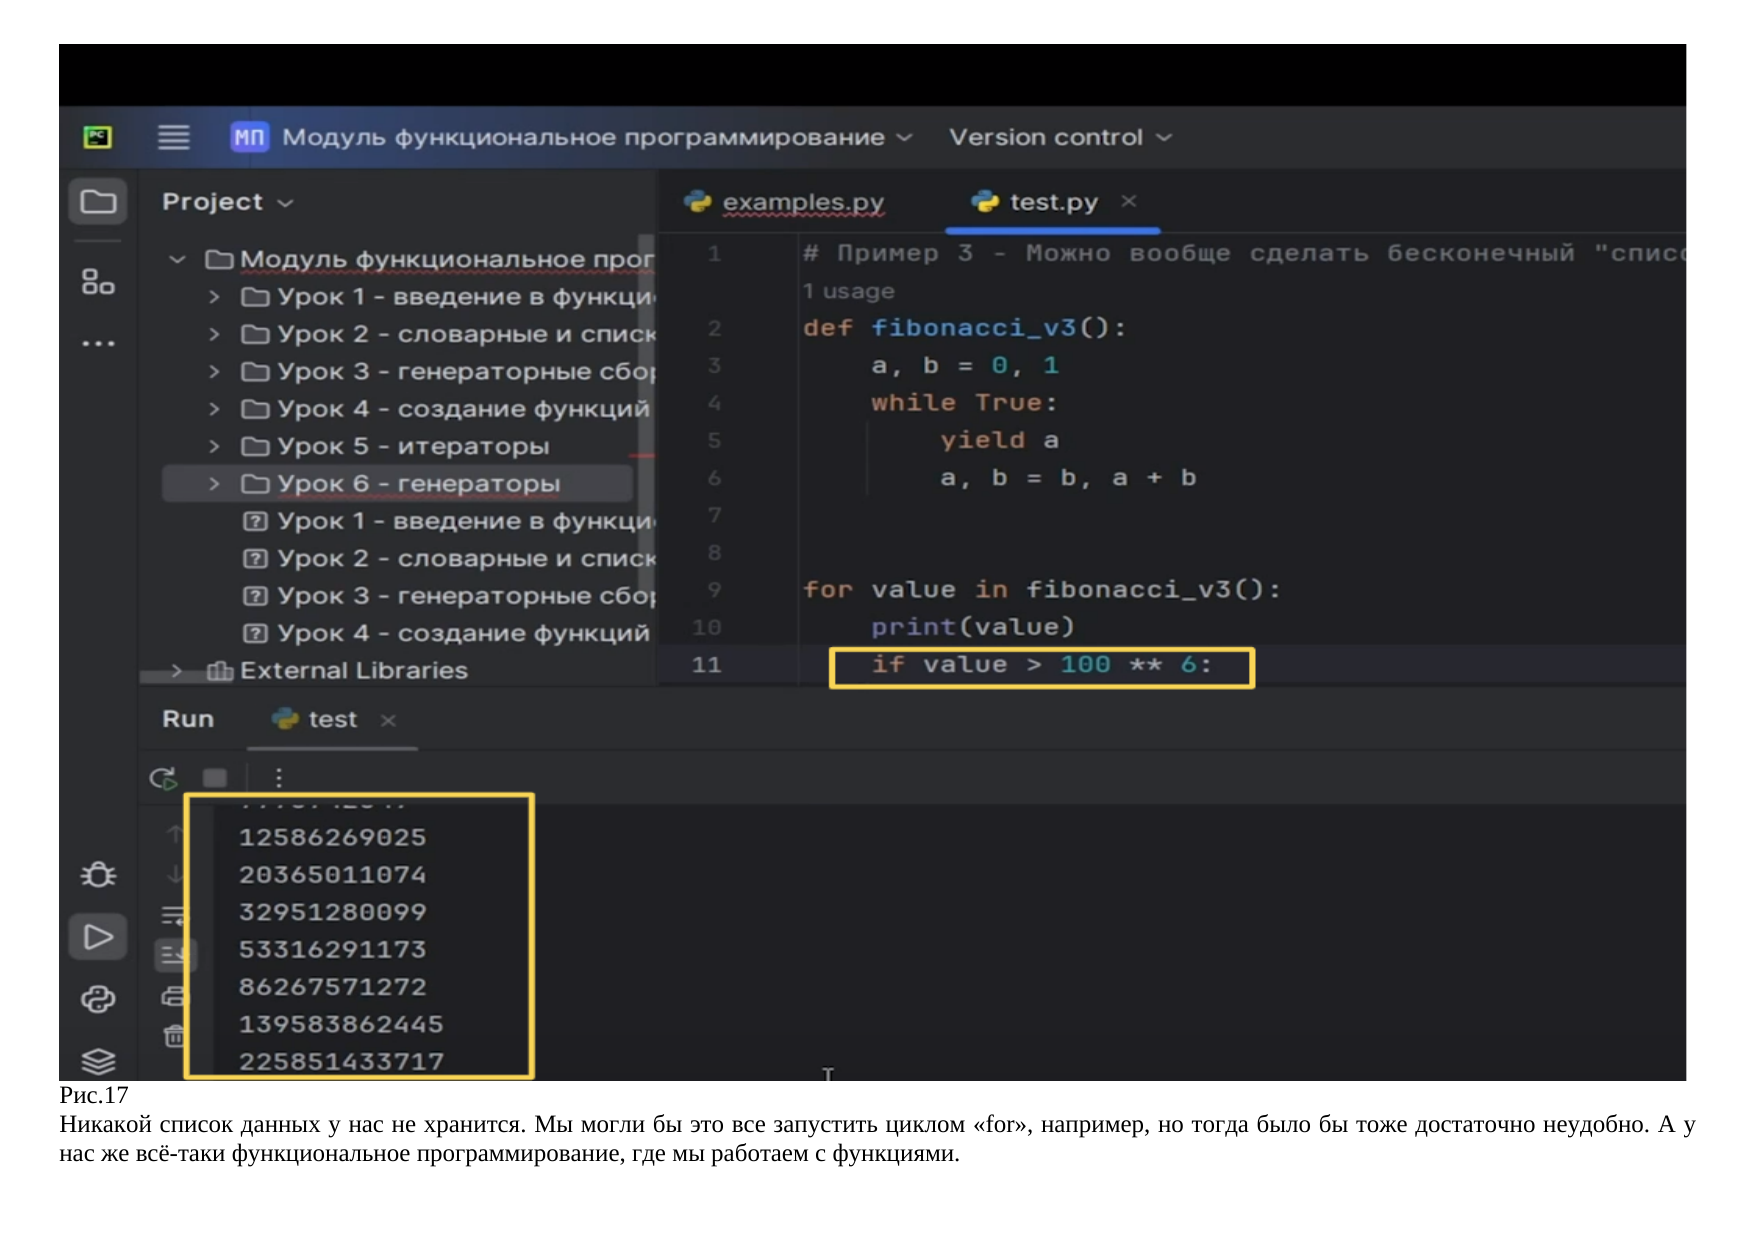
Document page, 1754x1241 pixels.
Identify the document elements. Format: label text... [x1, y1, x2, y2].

picture [59, 44, 1687, 1081]
text Рис.17 [59, 1081, 1698, 1109]
text Никакой список данных у нас не хранится. Мы могли бы это все запустить циклом «for», например, но тогда было бы тоже достаточно неудобно. А у нас же всё-таки функциональное программирование, где мы работаем с функциями. [59, 1109, 1698, 1167]
